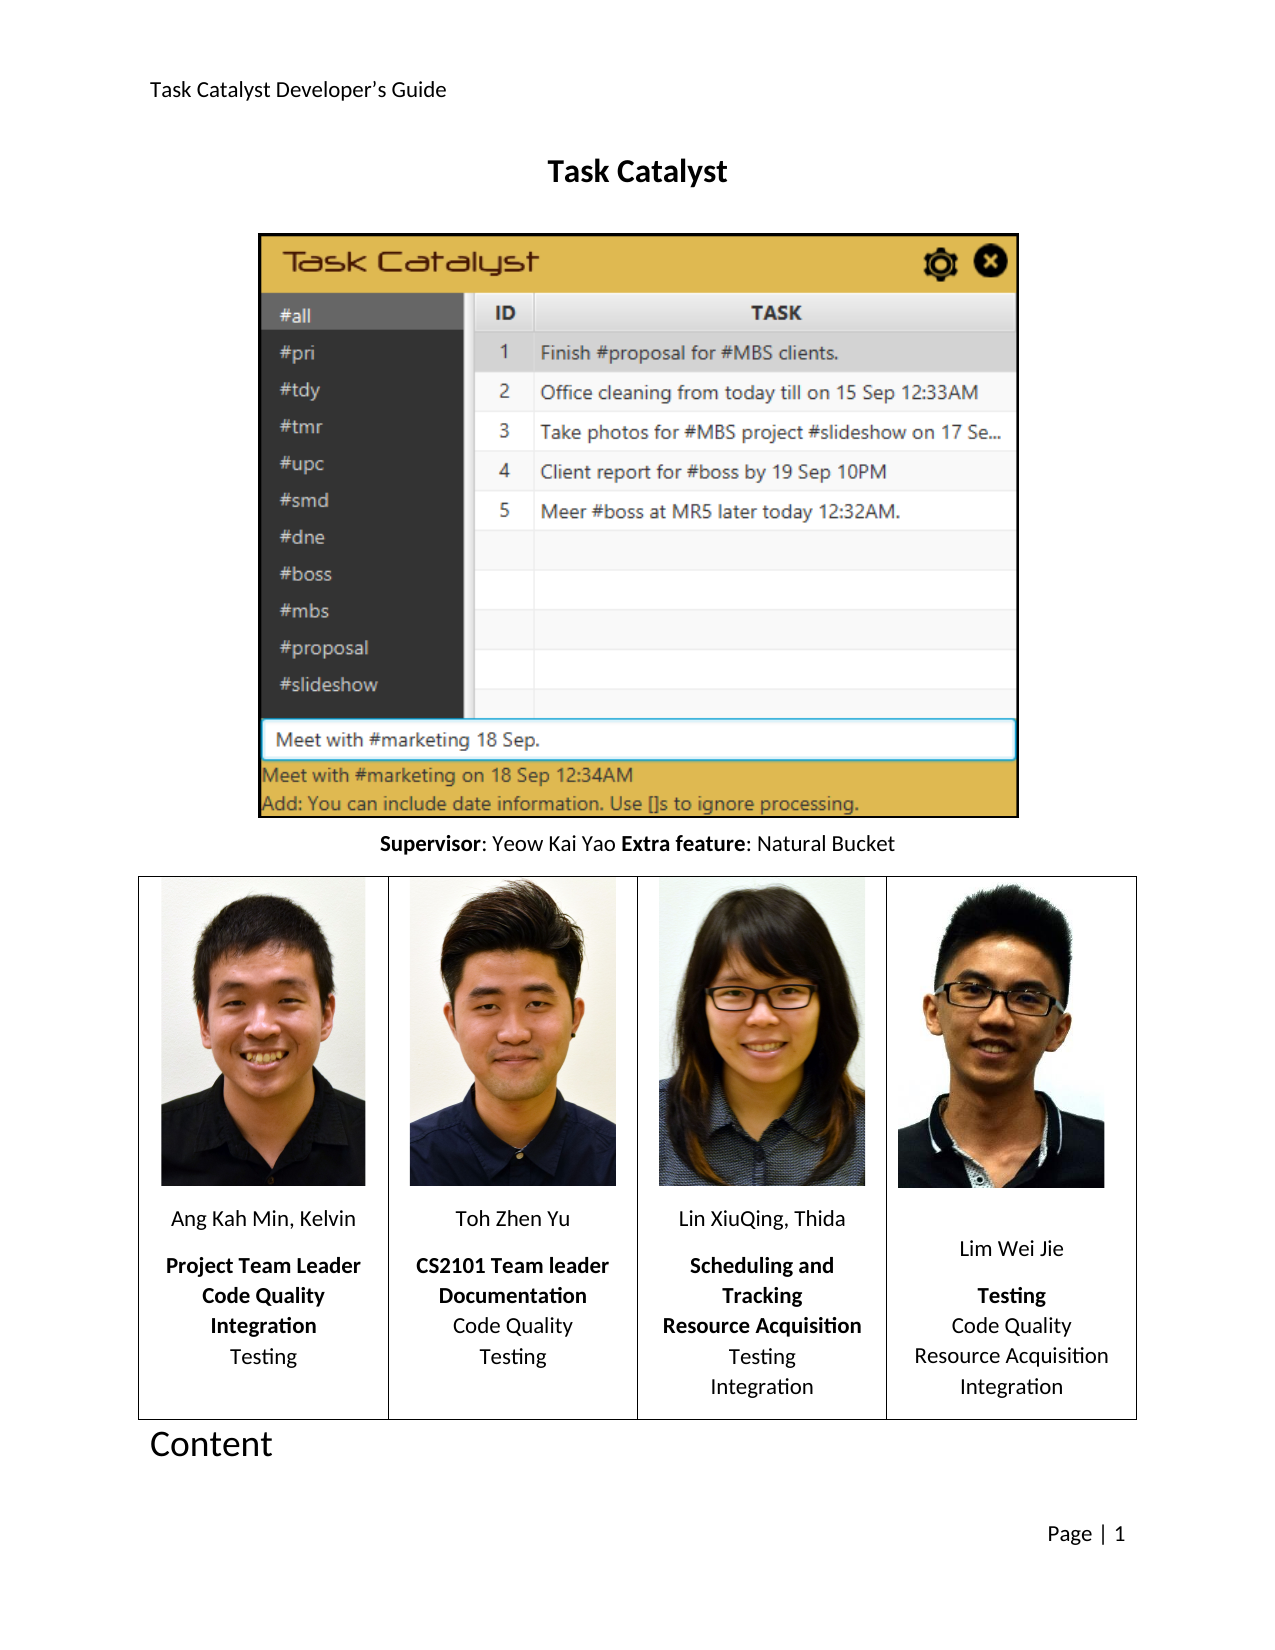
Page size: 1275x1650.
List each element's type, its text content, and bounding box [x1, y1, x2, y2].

table_header Lim Wei Jie Testing Code Quality Resource Acquisition Integration [887, 877, 1136, 1419]
picture [898, 877, 1105, 1188]
picture [659, 877, 866, 1186]
table_header Ang Kah Min, Kelvin Project Team Leader Code Quality Integration Testing [139, 877, 388, 1419]
table_header Toh Zhen Yu CS2101 Team leader Documentation Code Quality Testing [389, 877, 637, 1419]
table_header Lin XiuQing, Thida Scheduling and Tracking Resource Acquisition Testing Integration [638, 877, 886, 1419]
picture [260, 235, 1017, 816]
picture [161, 877, 366, 1186]
picture [409, 877, 616, 1186]
text Task Catalyst [150, 150, 1125, 191]
